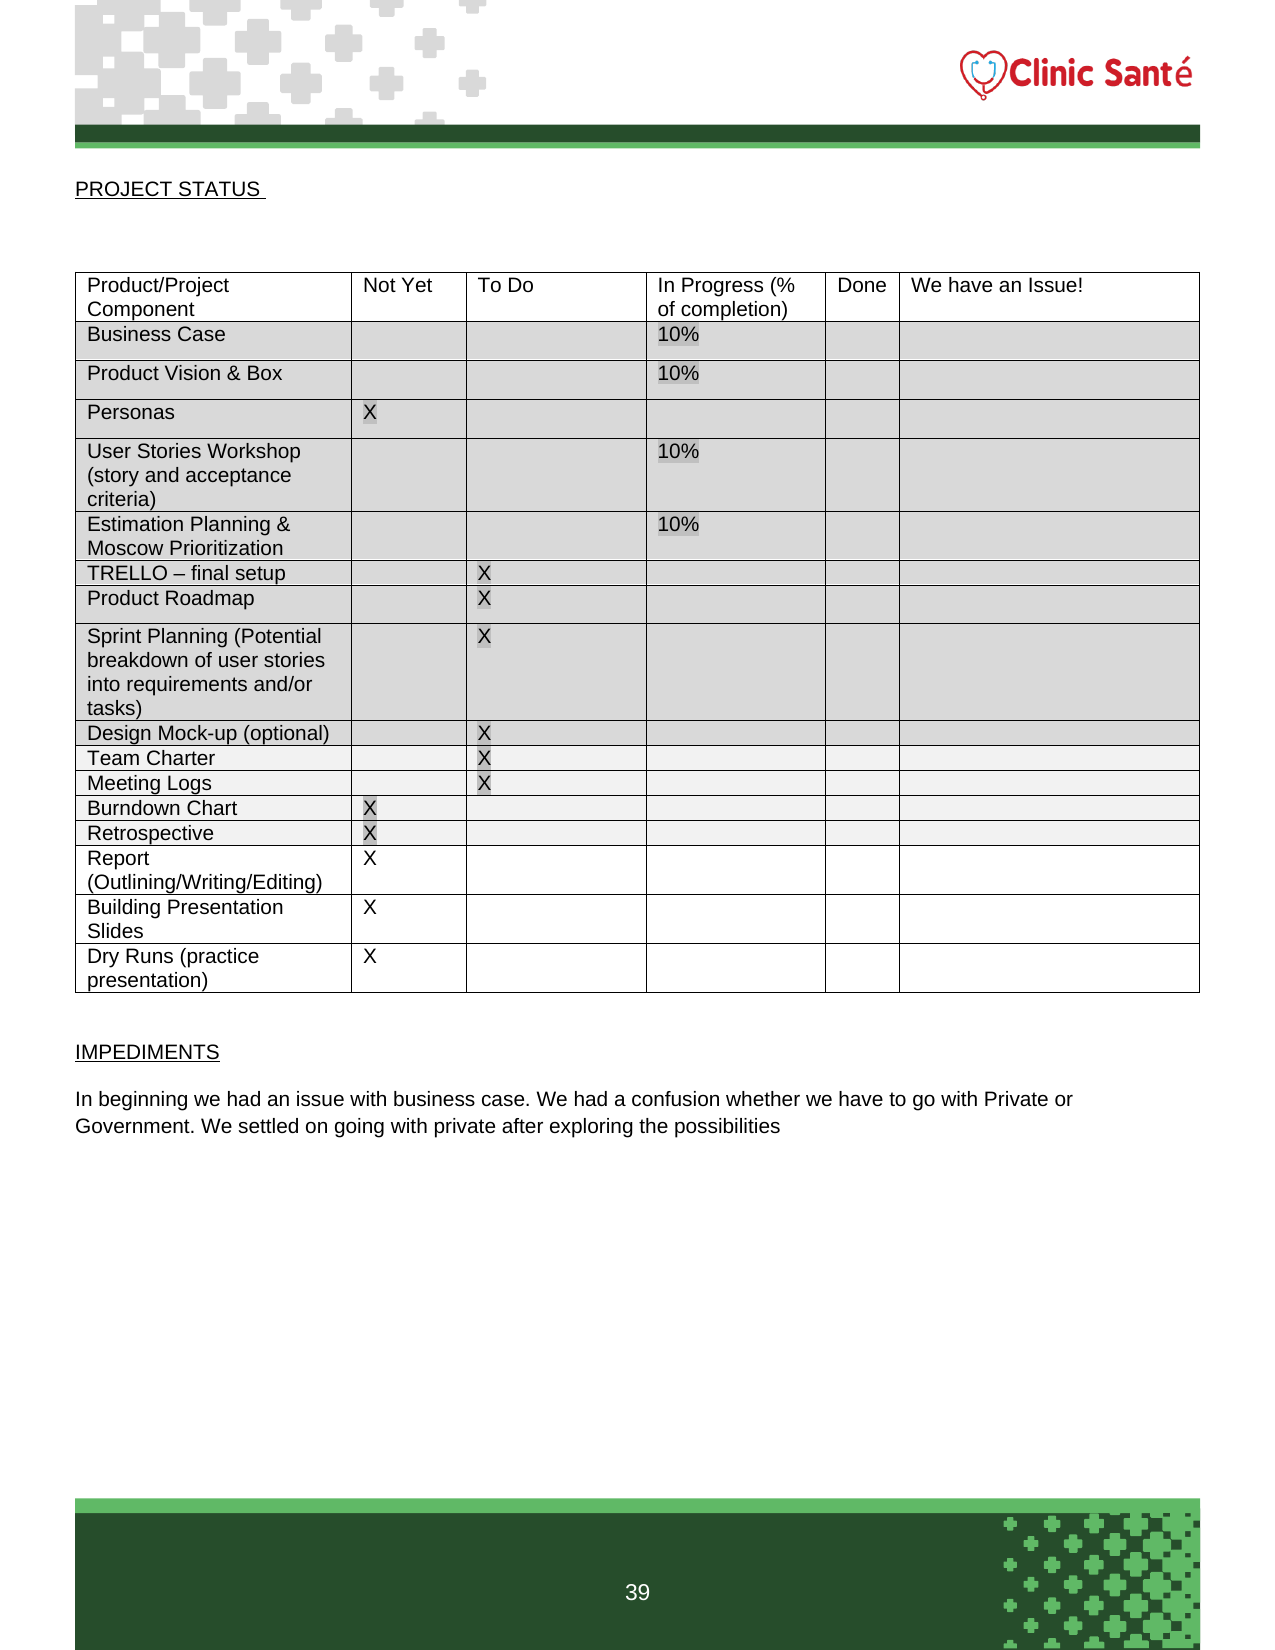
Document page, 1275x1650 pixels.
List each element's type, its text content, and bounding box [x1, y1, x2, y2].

table_cell [900, 771, 1199, 795]
table_header In Progress (% of completion) [647, 273, 825, 321]
table_cell Report (Outlining/Writing/Editing) [76, 846, 351, 894]
table_cell [826, 771, 899, 795]
table_cell [647, 746, 825, 770]
table_cell [352, 771, 466, 795]
table_cell Product Roadmap [76, 586, 351, 623]
table_cell [467, 322, 646, 359]
table_cell [900, 796, 1199, 820]
text In beginning we had an issue with business case. We had a confusion whether we have to go with Private or Government. We settled on going with private after exploring the possibilities [75, 1087, 1200, 1137]
table_cell X [352, 400, 466, 438]
table_cell [900, 746, 1199, 770]
table_header We have an Issue! [900, 273, 1199, 321]
table_cell [467, 821, 646, 845]
table_cell [352, 586, 466, 623]
table_cell [647, 624, 825, 720]
table_cell 10% [647, 512, 825, 559]
table_cell X [491, 561, 646, 584]
table_cell [467, 846, 646, 894]
table_cell [826, 944, 899, 992]
table_cell [467, 944, 646, 992]
table_cell [826, 895, 899, 943]
table_cell [647, 944, 825, 992]
table_cell [647, 821, 825, 845]
table_cell [647, 586, 825, 623]
table_cell Burndown Chart [76, 796, 351, 820]
table_cell [352, 512, 466, 559]
table_cell Estimation Planning & Moscow Prioritization [76, 512, 351, 559]
table_cell [467, 361, 646, 399]
table_cell Sprint Planning (Potential breakdown of user stories into requirements and/or tasks) [76, 624, 351, 720]
table_cell [352, 624, 466, 720]
table_header To Do [467, 273, 646, 321]
table_cell [826, 846, 899, 894]
table_cell X [491, 771, 646, 795]
table_cell [900, 846, 1199, 894]
table_cell [826, 512, 899, 559]
table_cell Team Charter [76, 746, 351, 770]
table_cell [900, 439, 1199, 511]
table_cell [900, 512, 1199, 559]
table_cell X [352, 895, 466, 943]
table_cell [826, 624, 899, 720]
table_cell [900, 561, 1199, 584]
table_cell [352, 721, 466, 745]
table_cell X [352, 846, 466, 894]
table_cell [467, 512, 646, 559]
table_header Done [826, 273, 899, 321]
table_cell [826, 361, 899, 399]
table_cell TRELLO – final setup [76, 561, 351, 584]
table_cell [826, 439, 899, 511]
table_cell X [491, 721, 646, 745]
table_cell [352, 746, 466, 770]
table_cell [647, 771, 825, 795]
table_cell [467, 439, 646, 511]
table_cell X [377, 821, 466, 845]
table_cell Dry Runs (practice presentation) [76, 944, 351, 992]
table_cell [900, 895, 1199, 943]
table_cell [900, 721, 1199, 745]
table_cell [647, 721, 825, 745]
table_cell X [491, 746, 646, 770]
table_cell [826, 821, 899, 845]
table_cell Design Mock-up (optional) [76, 721, 351, 745]
text PROJECT STATUS [75, 177, 1200, 201]
table_cell [900, 361, 1199, 399]
table_cell 10% [647, 322, 825, 359]
table_cell [900, 944, 1199, 992]
table_cell [900, 400, 1199, 438]
table_cell 10% [647, 439, 825, 511]
table_cell Product Vision & Box [76, 361, 351, 399]
table_cell [900, 586, 1199, 623]
table_cell Meeting Logs [76, 771, 351, 795]
table_cell [900, 322, 1199, 359]
table_cell X [352, 944, 466, 992]
table_cell [467, 400, 646, 438]
table_cell Personas [76, 400, 351, 438]
table_cell [826, 322, 899, 359]
table_cell [467, 895, 646, 943]
table_cell 10% [647, 361, 825, 399]
table_cell [826, 721, 899, 745]
table_cell Retrospective [76, 821, 351, 845]
table_cell [352, 561, 466, 584]
table_cell [352, 361, 466, 399]
table_cell [352, 439, 466, 511]
table_header Not Yet [352, 273, 466, 321]
table_cell Business Case [76, 322, 351, 359]
table_header Product/Project Component [76, 273, 351, 321]
table_cell X [467, 624, 646, 720]
table_cell X [377, 796, 466, 820]
table_cell [647, 796, 825, 820]
table_cell [900, 624, 1199, 720]
table_cell [647, 561, 825, 584]
text IMPEDIMENTS [75, 1040, 1200, 1064]
table_cell Building Presentation Slides [76, 895, 351, 943]
table_cell [826, 746, 899, 770]
table_cell [352, 322, 466, 359]
table_cell [647, 895, 825, 943]
table_cell [647, 846, 825, 894]
picture [958, 45, 1198, 105]
table_cell X [467, 586, 646, 623]
table_cell [826, 796, 899, 820]
table_cell [826, 400, 899, 438]
table_cell [826, 561, 899, 584]
table_cell [647, 400, 825, 438]
table_cell [826, 586, 899, 623]
table_cell [900, 821, 1199, 845]
table_cell User Stories Workshop (story and acceptance criteria) [76, 439, 351, 511]
table_cell [467, 796, 646, 820]
